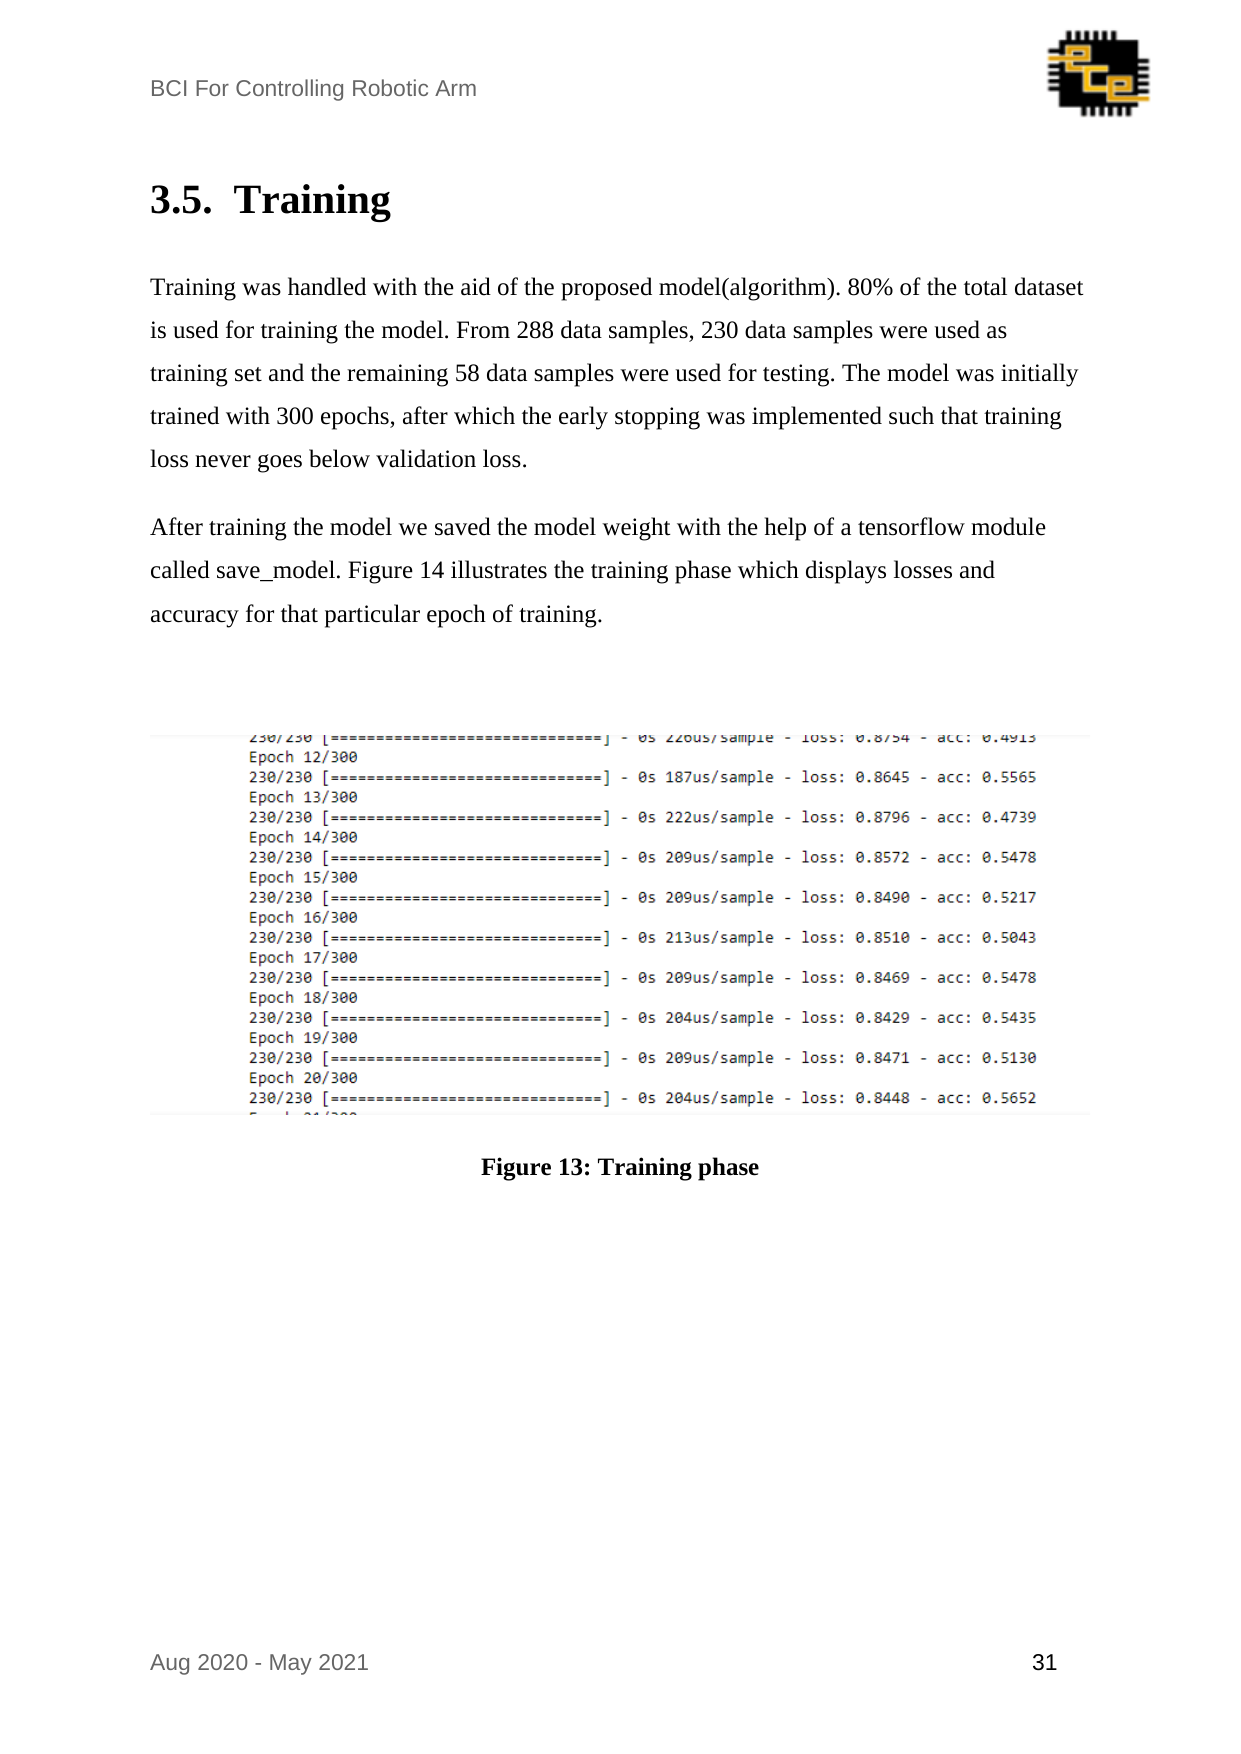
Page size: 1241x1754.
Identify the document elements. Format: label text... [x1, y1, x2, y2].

text After training the model we saved the model weight with the help of a tensorflow module called save_model. Figure 14 illustrates the training phase which displays losses and accuracy for that particular epoch of training. [150, 512, 1090, 627]
text 3.5. Training [150, 175, 1090, 223]
picture [1020, 18, 1185, 141]
text Figure 13: Training phase [150, 1152, 1090, 1181]
picture [150, 735, 1091, 1115]
text Training was handled with the aid of the proposed model(algorithm). 80% of the total dataset is used for training the model. From 288 data samples, 230 data samples were used as training set and the remaining 58 data samples were used for testing. The model was initially trained with 300 epochs, after which the early stopping was implemented such that training loss never goes below validation loss. [150, 272, 1090, 473]
